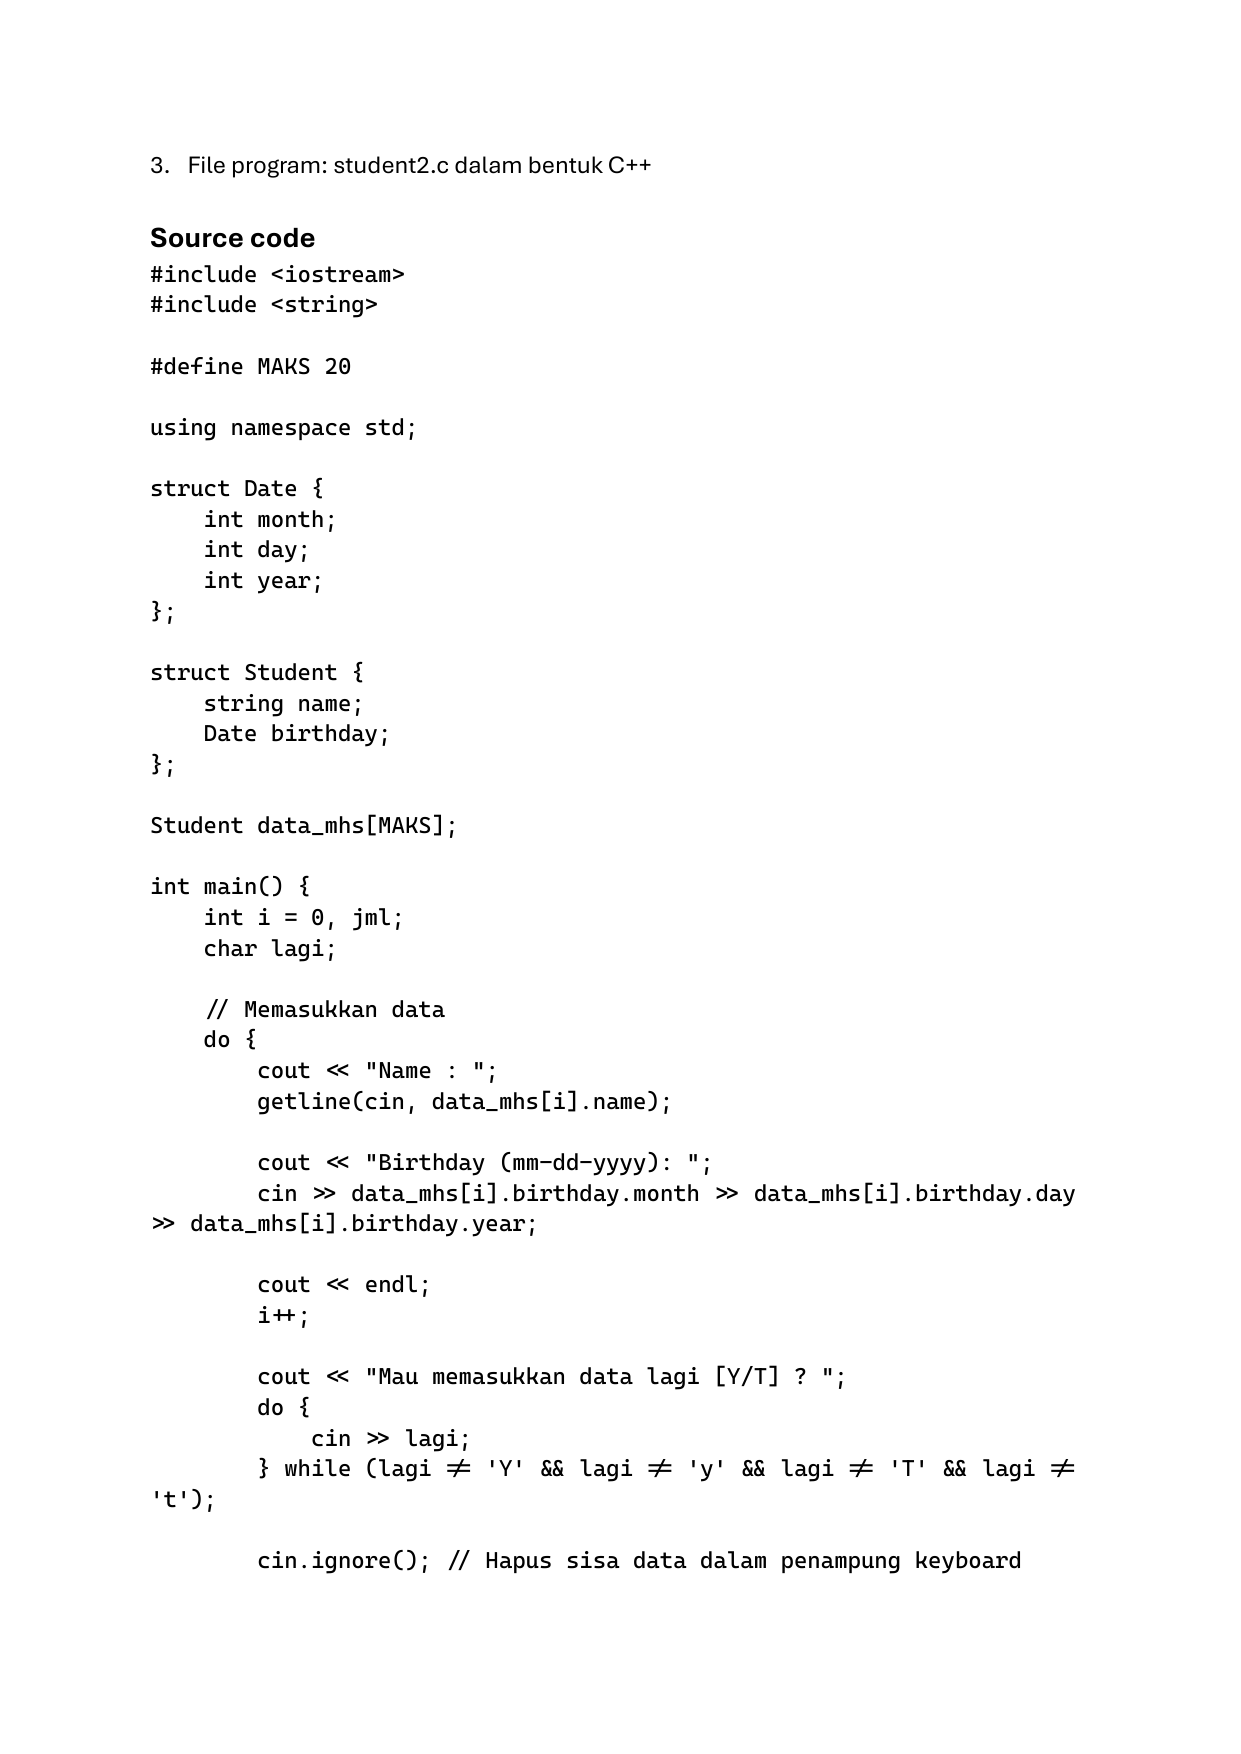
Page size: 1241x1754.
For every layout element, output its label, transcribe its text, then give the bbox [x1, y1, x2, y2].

text int i = 0, jml; [150, 904, 1090, 931]
text }; [150, 598, 1090, 624]
text #define MAKS 20 [150, 353, 1090, 379]
text struct Date { [150, 475, 1090, 502]
text int year; [150, 567, 1090, 594]
text cout << "Birthday (mm-dd-yyyy): "; [150, 1149, 1090, 1176]
text cin >> data_mhs[i].birthday.month >> data_mhs[i].birthday.day >> data_mhs[i].birthday.year; [150, 1180, 1090, 1237]
text #include <string> [150, 292, 1090, 318]
text char lagi; [150, 935, 1090, 961]
text do { [150, 1394, 1090, 1421]
text int day; [150, 537, 1090, 563]
text int month; [150, 506, 1090, 533]
text cout << endl; [150, 1272, 1090, 1298]
text cin >> lagi; [150, 1425, 1090, 1451]
text i++; [150, 1302, 1090, 1329]
text }; [150, 751, 1090, 778]
text Date birthday; [150, 720, 1090, 747]
text struct Student { [150, 659, 1090, 686]
text // Memasukkan data [150, 996, 1090, 1023]
list File program: student2.c dalam bentuk C++ [150, 150, 1090, 181]
text getline(cin, data_mhs[i].name); [150, 1088, 1090, 1114]
text do { [150, 1027, 1090, 1053]
text Source code [150, 220, 1090, 256]
text using namespace std; [150, 414, 1090, 441]
text Student data_mhs[MAKS]; [150, 812, 1090, 839]
text } while (lagi != 'Y' && lagi != 'y' && lagi != 'T' && lagi != 't'); [150, 1455, 1090, 1513]
text string name; [150, 690, 1090, 716]
text #include <iostream> [150, 261, 1090, 288]
text cout << "Name : "; [150, 1057, 1090, 1084]
text cout << "Mau memasukkan data lagi [Y/T] ? "; [150, 1363, 1090, 1390]
text cin.ignore(); // Hapus sisa data dalam penampung keyboard [150, 1547, 1090, 1574]
text int main() { [150, 873, 1090, 900]
